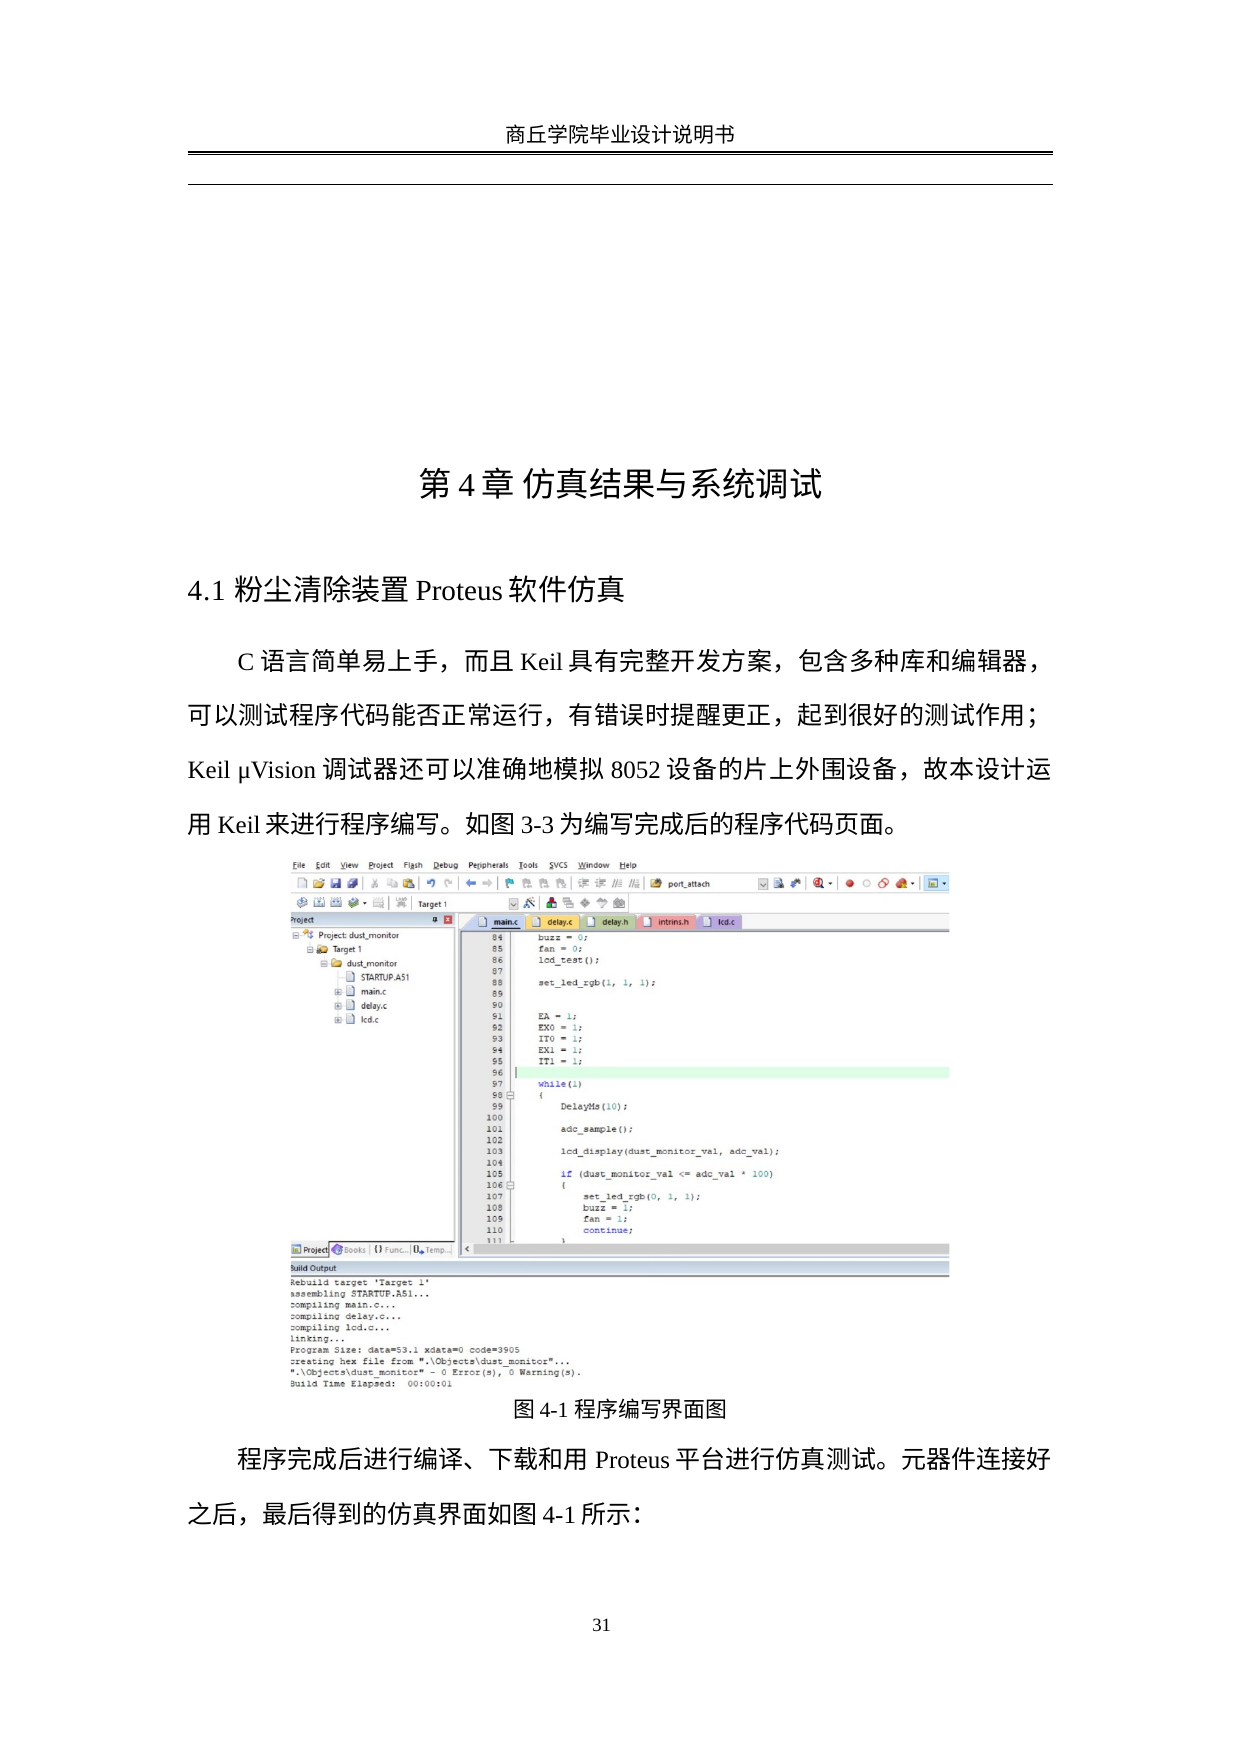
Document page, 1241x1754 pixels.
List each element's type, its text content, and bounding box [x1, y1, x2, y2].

text 图4-1 程序编写界面图 [187, 1391, 1053, 1424]
text 程序完成后进行编译、下载和用Proteus平台进行仿真测试。元器件连接好之后，最后得到的仿真界面如图4-1所示： [187, 1440, 1053, 1530]
text 4.1 粉尘清除装置Proteus软件仿真 [187, 555, 1053, 620]
picture [290, 858, 950, 1392]
text C语言简单易上手，而且Keil具有完整开发方案，包含多种库和编辑器，可以测试程序代码能否正常运行，有错误时提醒更正，起到很好的测试作用；Keil μVision调试器还可以准确地模拟8052设备的片上外围设备，故本设计运用Keil来进行程序编写。如图3-3为编写完成后的程序代码页面。 [187, 641, 1053, 841]
text 第4章 仿真结果与系统调试 [187, 450, 1053, 515]
